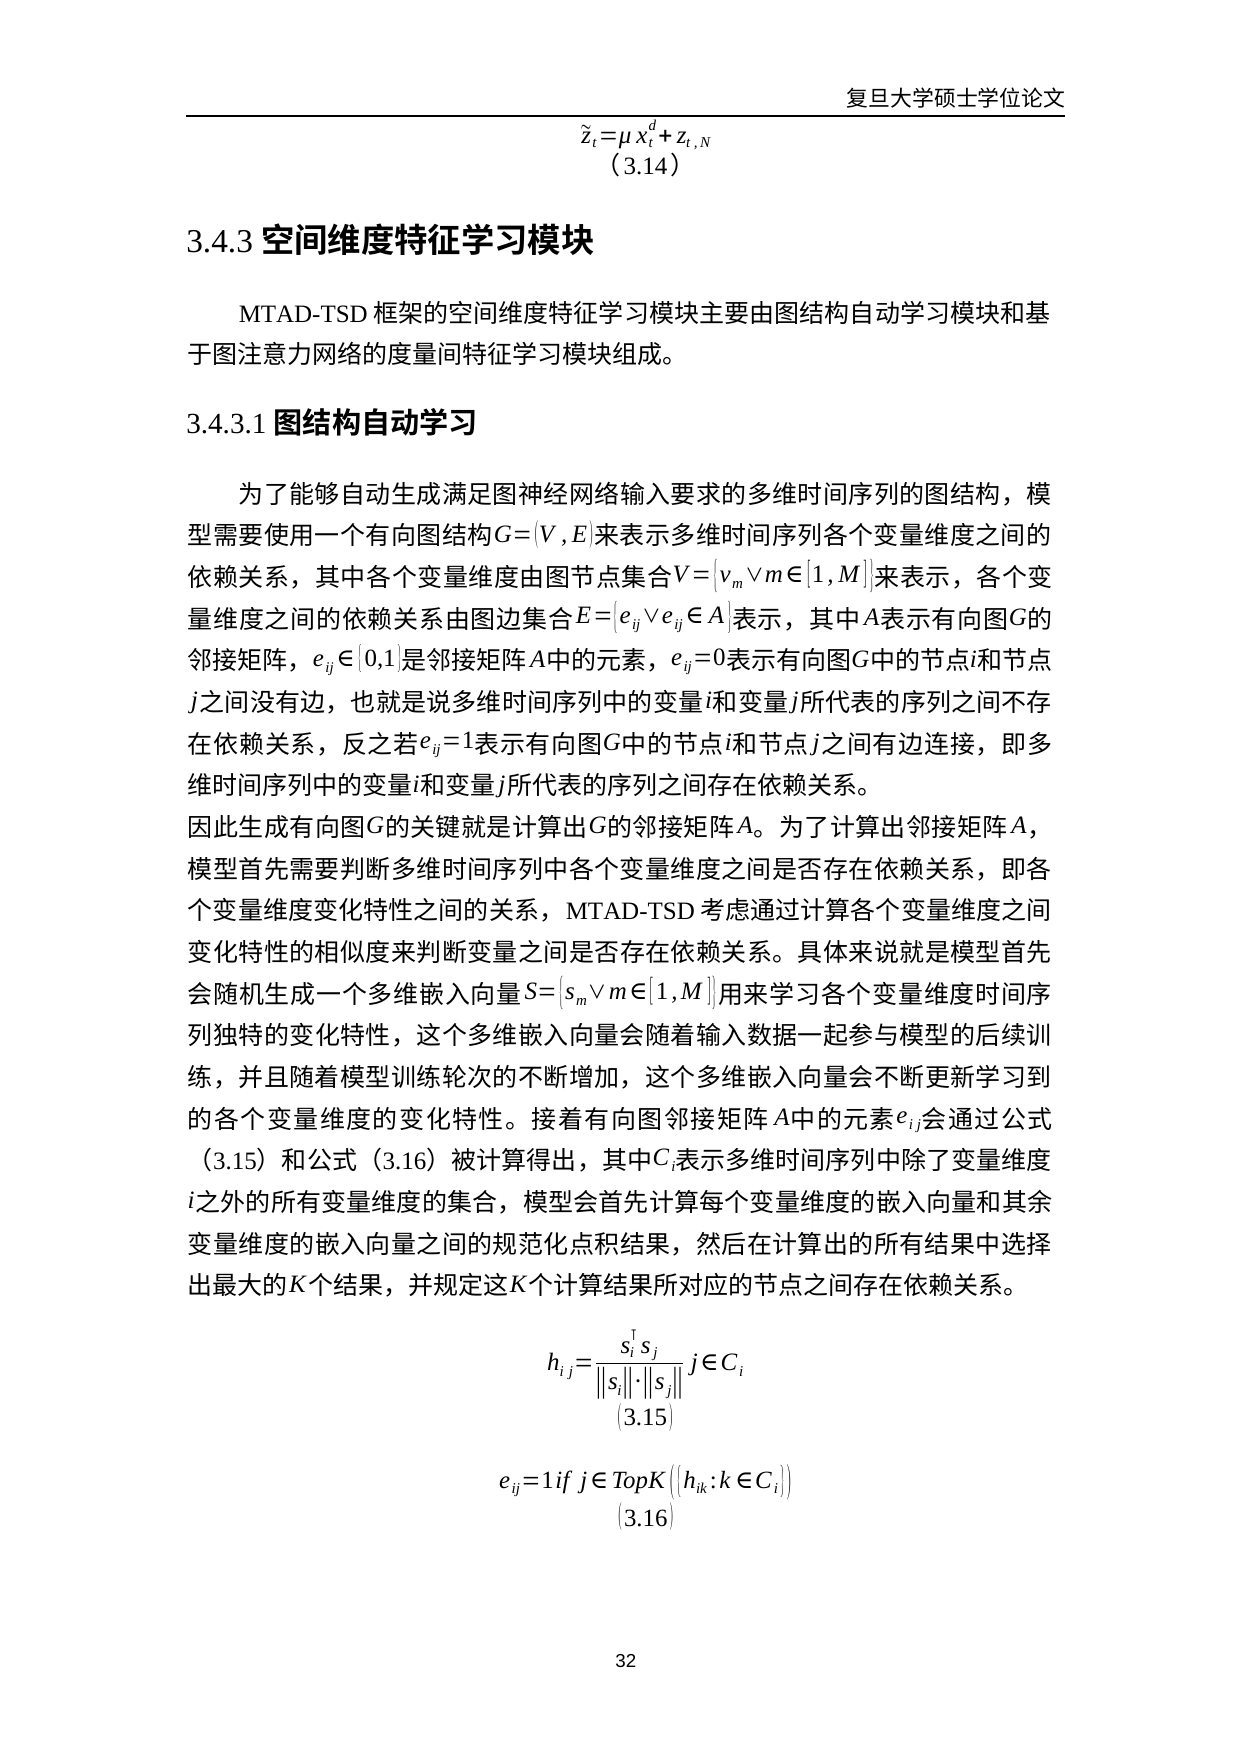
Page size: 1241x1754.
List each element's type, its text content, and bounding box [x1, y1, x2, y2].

text MTAD-TSD框架的空间维度特征学习模块主要由图结构自动学习模块和基于图注意力网络的度量间特征学习模块组成。 [188, 289, 1053, 372]
subtitle 空间维度特征学习模块 [186, 214, 1065, 262]
subtitle 图结构自动学习 [186, 399, 1065, 442]
text 为了能够自动生成满足图神经网络输入要求的多维时间序列的图结构，模型需要使用一个有向图结构来表示多维时间序列各个变量维度之间的依赖关系，其中各个变量维度由图节点集合来表示，各个变量维度之间的依赖关系由图边集合表示，其中表示有向图的邻接矩阵，是邻接矩阵中的元素，表示有向图中的节点和节点之间没有边，也就是说多维时间序列中的变量和变量所代表的序列之间不存在依赖关系，反之若表示有向图中的节点和节点之间有边连接，即多维时间序列中的变量和变量所代表的序列之间存在依赖关系。 [188, 469, 1053, 802]
text 因此生成有向图的关键就是计算出的邻接矩阵。为了计算出邻接矩阵，模型首先需要判断多维时间序列中各个变量维度之间是否存在依赖关系，即各个变量维度变化特性之间的关系，MTAD-TSD考虑通过计算各个变量维度之间变化特性的相似度来判断变量之间是否存在依赖关系。具体来说就是模型首先会随机生成一个多维嵌入向量用来学习各个变量维度时间序列独特的变化特性，这个多维嵌入向量会随着输入数据一起参与模型的后续训练，并且随着模型训练轮次的不断增加，这个多维嵌入向量会不断更新学习到的各个变量维度的变化特性。接着有向图邻接矩阵中的元素会通过公式（3.15）和公式（3.16）被计算得出，其中表示多维时间序列中除了变量维度之外的所有变量维度的集合，模型会首先计算每个变量维度的嵌入向量和其余变量维度的嵌入向量之间的规范化点积结果，然后在计算出的所有结果中选择出最大的个结果，并规定这个计算结果所对应的节点之间存在依赖关系。 [188, 802, 1053, 1302]
